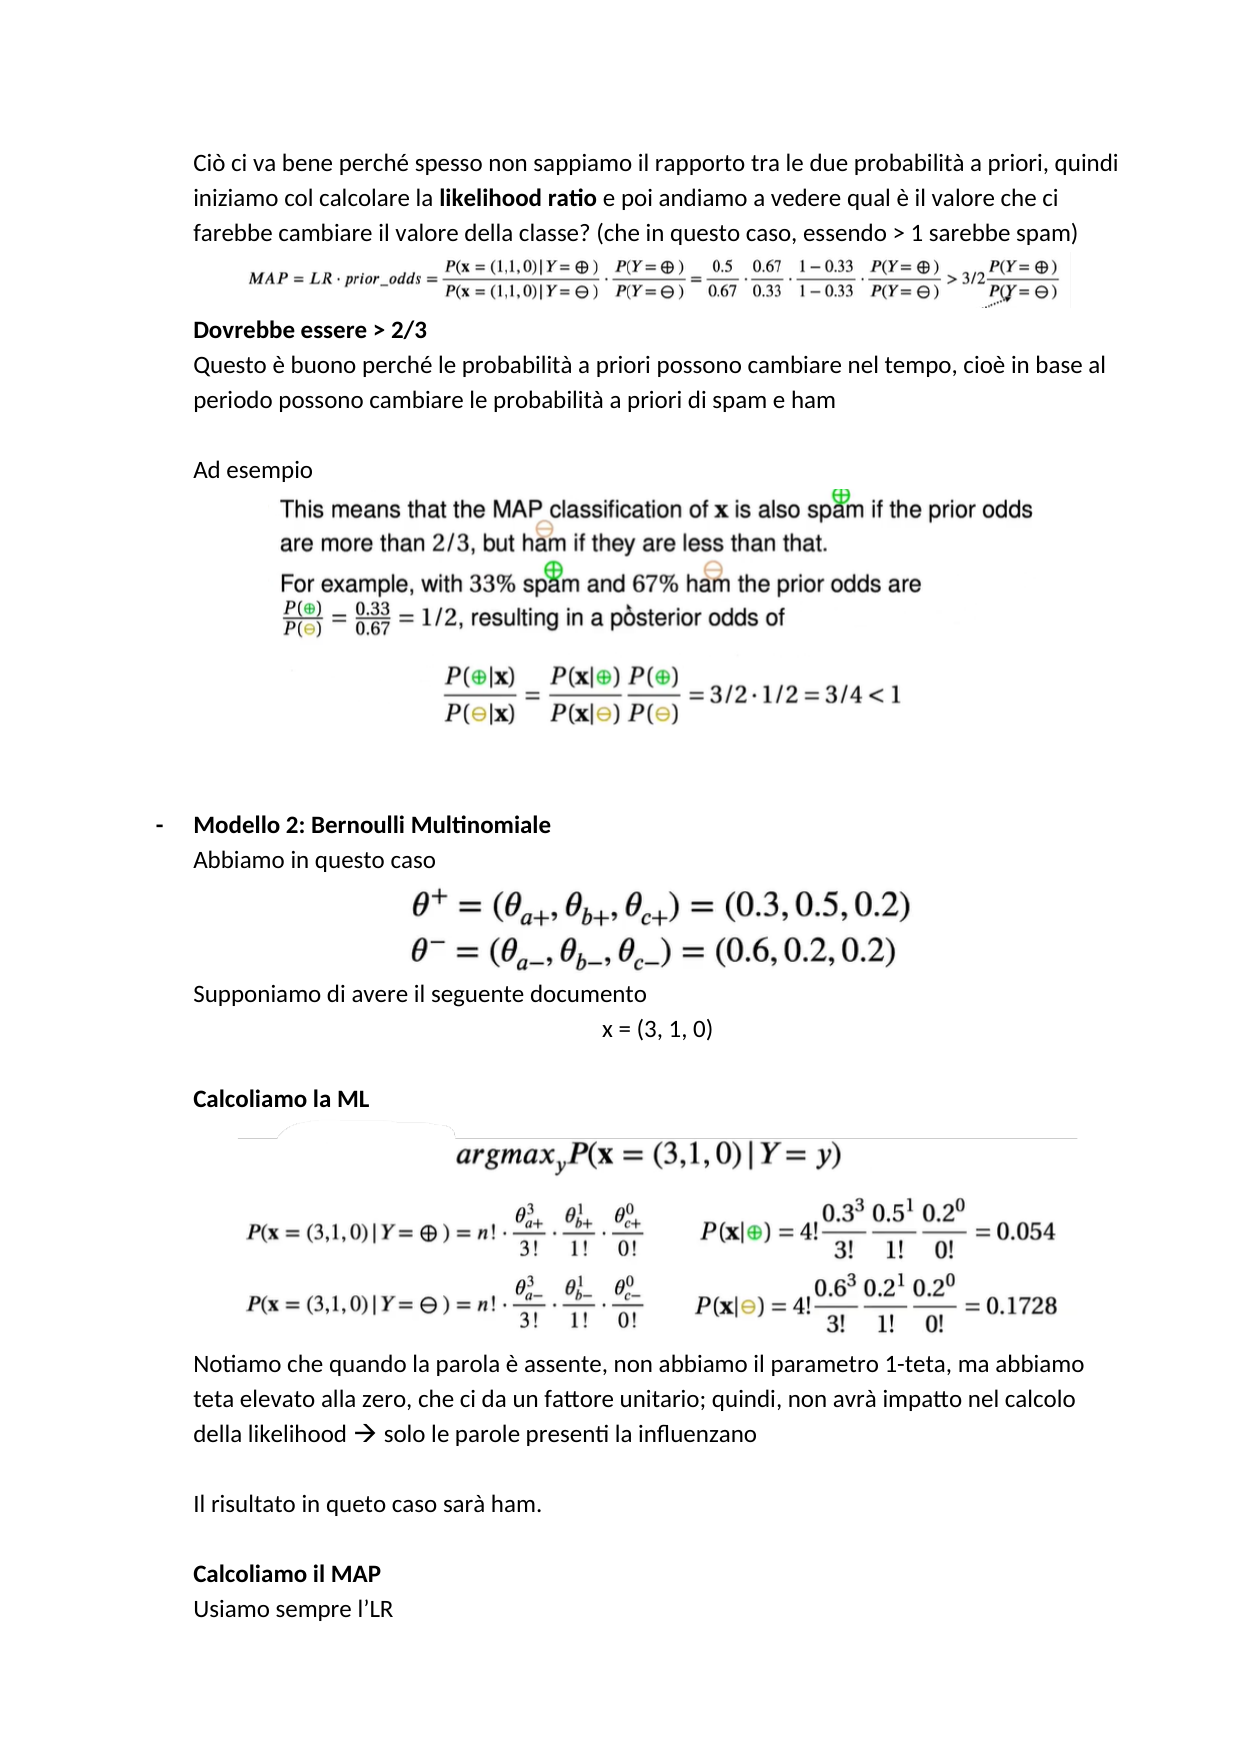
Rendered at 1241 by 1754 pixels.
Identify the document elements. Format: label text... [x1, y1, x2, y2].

list Calcoliamo la ML [193, 1083, 1122, 1114]
list Il risultato in queto caso sarà ham. [193, 1453, 1122, 1518]
list Usiamo sempre l’LR [193, 1593, 1122, 1623]
list Dovrebbe essere > 2/3 [193, 314, 1122, 344]
list Questo è buono perché le probabilità a priori possono cambiare nel tempo, cioè in base al periodo possono cambiare le probabilità a priori di spam e ham [193, 349, 1122, 414]
list Calcoliamo il MAP [193, 1558, 1122, 1588]
list Ciò ci va bene perché spesso non sappiamo il rapporto tra le due probabilità a priori, quindi iniziamo col calcolare la likelihood ratio e poi andiamo a vedere qual è il valore che ci farebbe cambiare il valore della classe? (che in questo caso, essendo > 1 sarebbe spam) [193, 148, 1122, 248]
list Supponiamo di avere il seguente documento [193, 978, 1122, 1009]
picture [268, 489, 1048, 729]
list x = (3, 1, 0) [193, 1013, 1122, 1044]
picture [400, 879, 915, 974]
picture [237, 1118, 1078, 1344]
list Abbiamo in questo caso [193, 844, 1122, 875]
list Notiamo che quando la parola è assente, non abbiamo il parametro 1-teta, ma abbiamo teta elevato alla zero, che ci da un fattore unitario; quindi, non avrà impatto nel calcolo della likelihood solo le parole presenti la influenzano [193, 1348, 1122, 1448]
picture [235, 252, 1080, 310]
list Modello 2: Bernoulli Multinomiale [156, 809, 1122, 840]
list Ad esempio [193, 454, 1122, 484]
